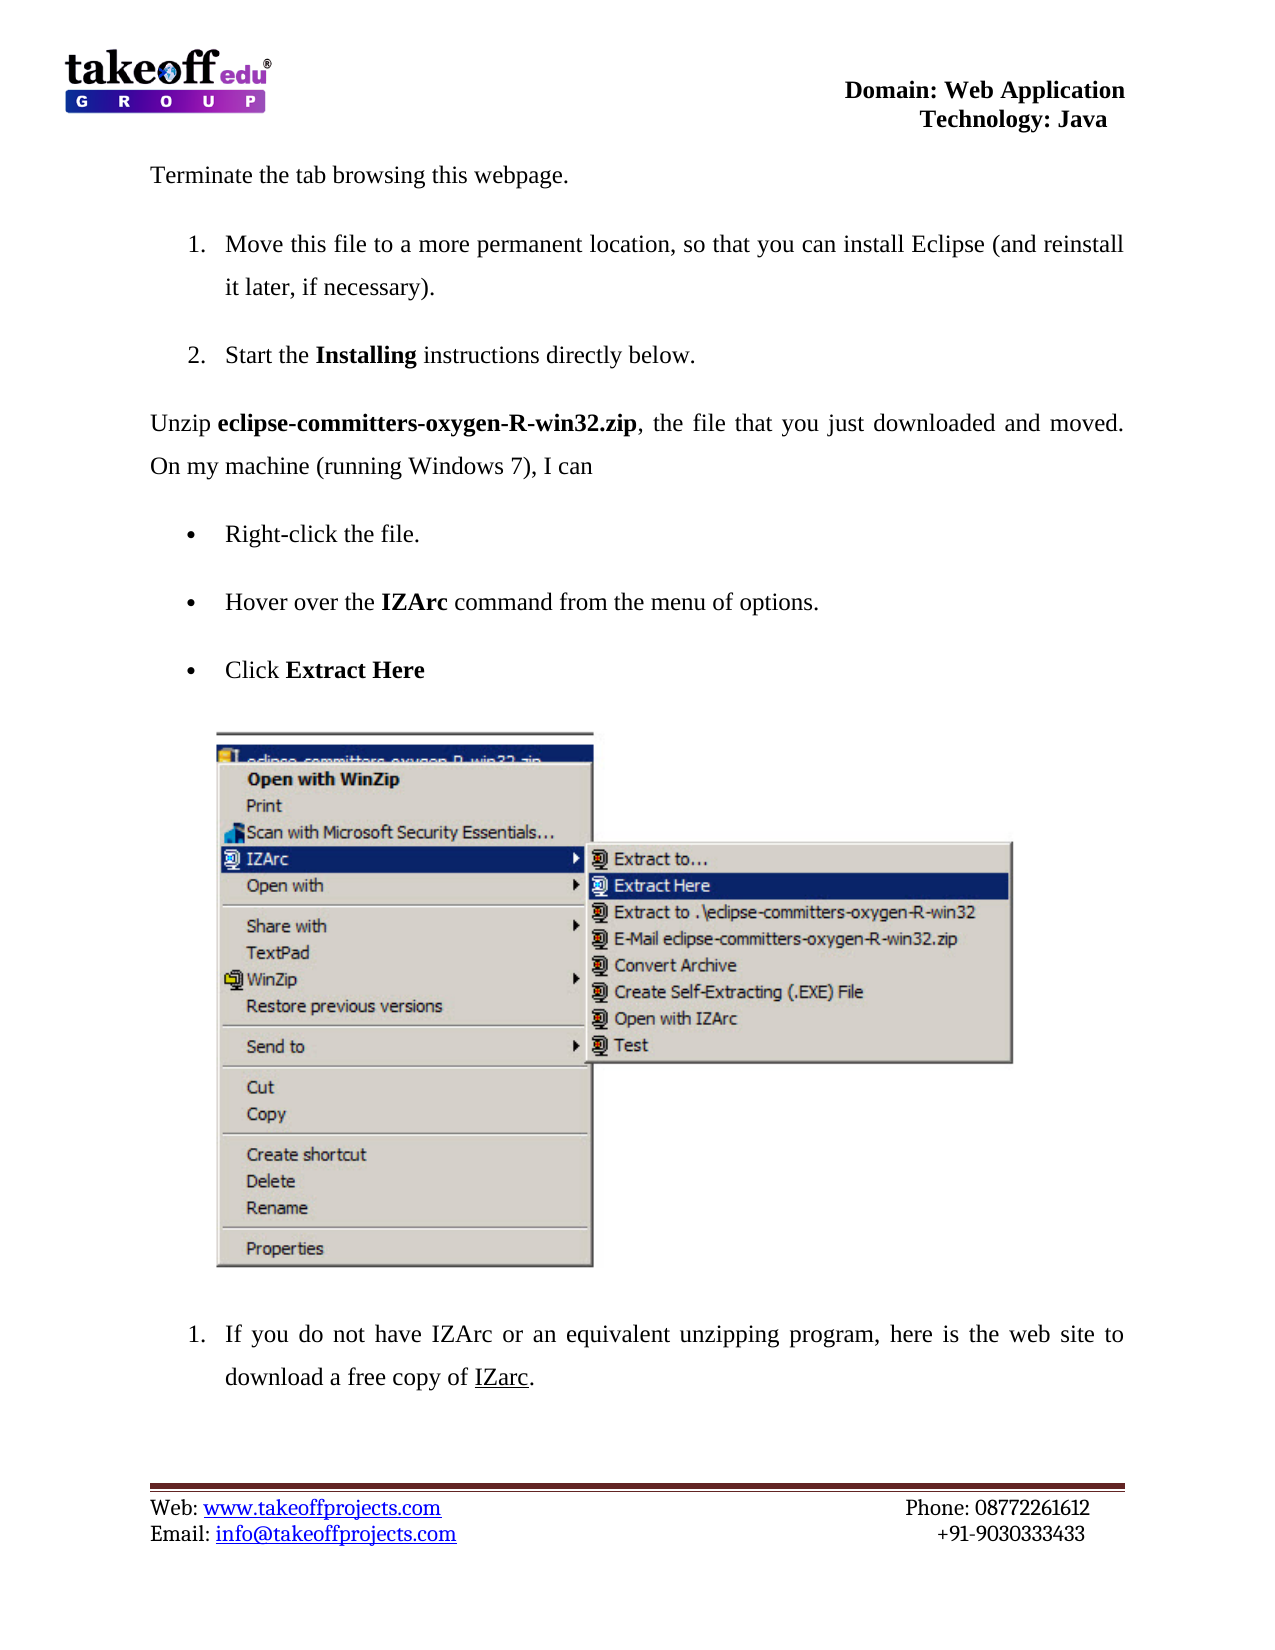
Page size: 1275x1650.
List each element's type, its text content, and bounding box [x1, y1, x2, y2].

list If you do not have IZArc or an equivalent unzipping program, here is the web site to download a free copy of IZarc. [187, 1319, 1125, 1391]
text Unzip eclipse-committers-oxygen-R-win32.zip, the file that you just downloaded and moved. On my machine (running Windows 7), I can [150, 408, 1125, 480]
list Hover over the IZArc command from the menu of options. [187, 587, 1125, 616]
list Right-click the file. [187, 519, 1125, 548]
list Start the Installing instructions directly below. [187, 340, 1125, 369]
list Click Extract Here [187, 656, 1125, 684]
list Move this file to a more permanent location, so that you can install Eclipse (and reinstall it later, if necessary). [187, 229, 1125, 301]
picture [187, 723, 1054, 1280]
text Terminate the tab browsing this webpage. [150, 161, 1125, 189]
picture [62, 45, 274, 122]
